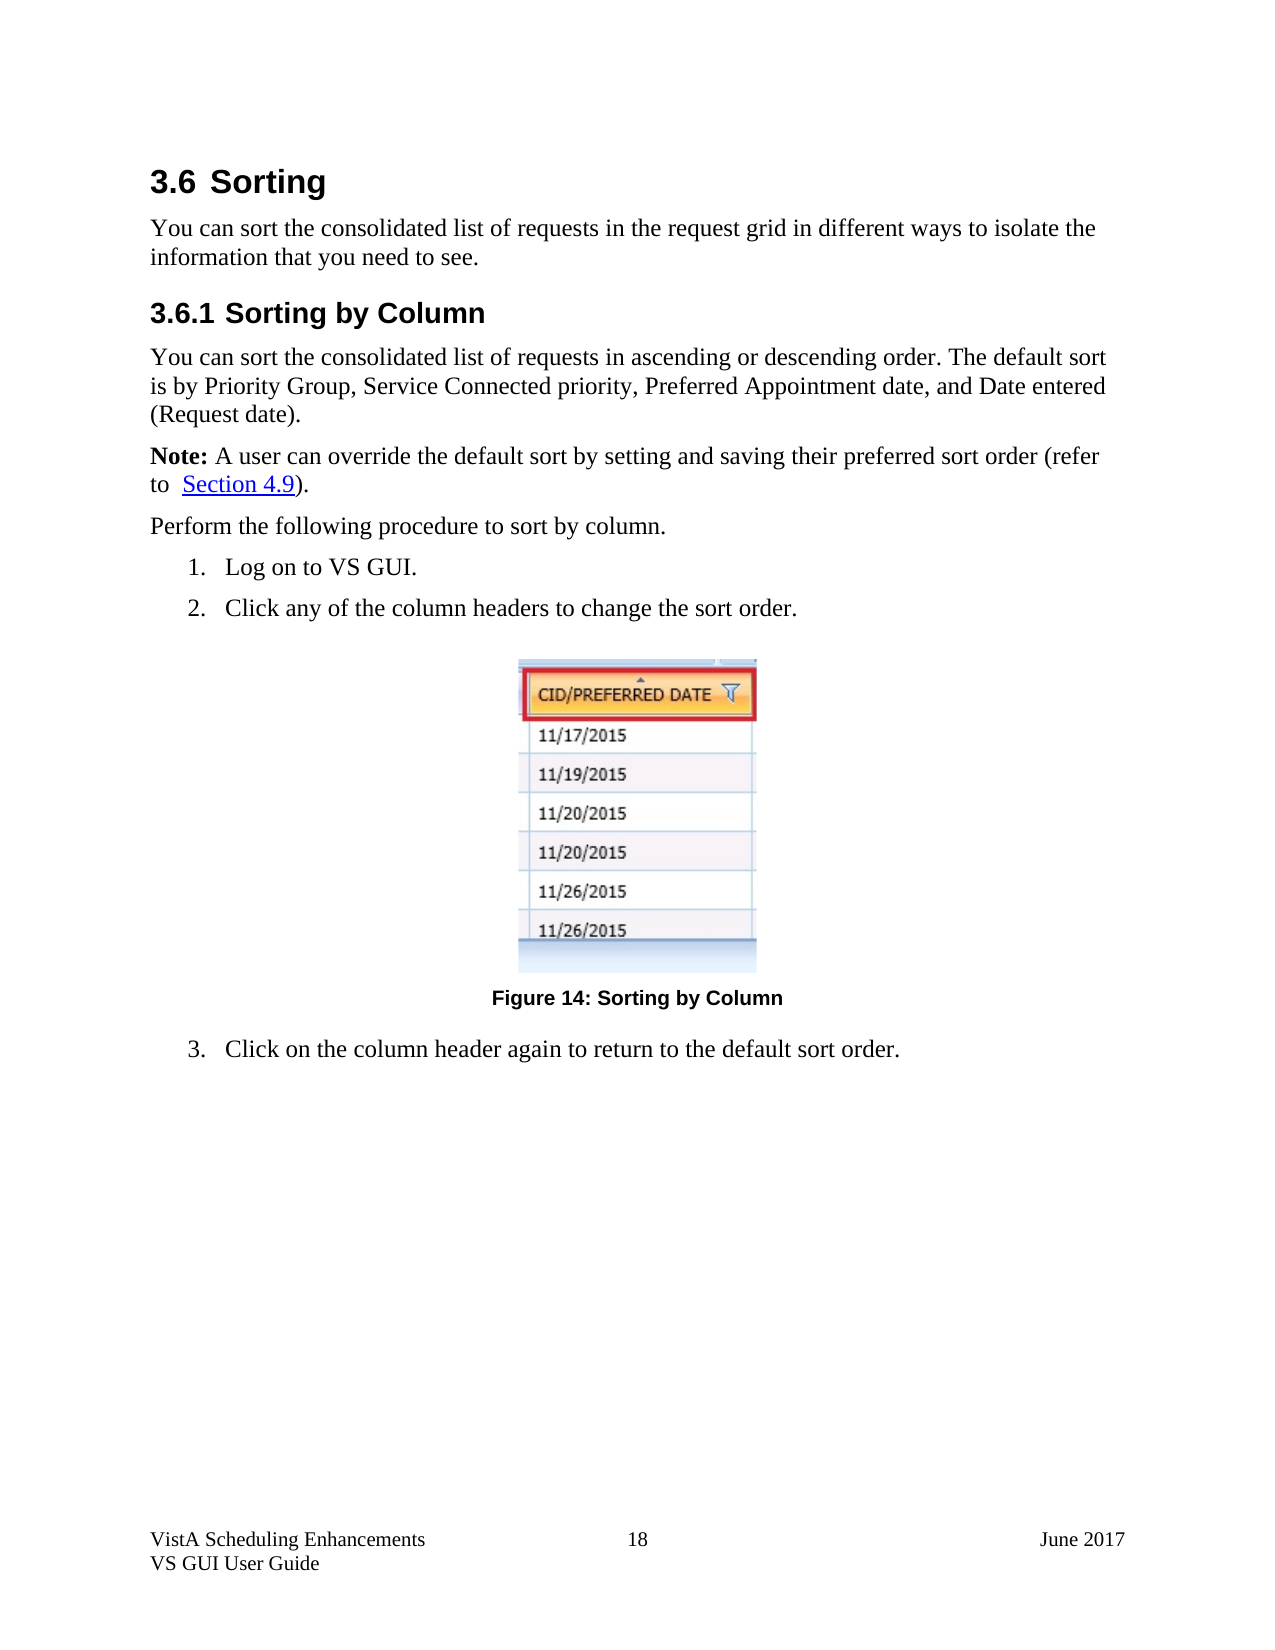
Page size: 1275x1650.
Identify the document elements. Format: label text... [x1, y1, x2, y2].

list Log on to VS GUI. [187, 552, 1125, 581]
subtitle Sorting by Column [150, 296, 1125, 329]
subtitle Sorting [150, 162, 1125, 201]
text Note: A user can override the default sort by setting and saving their preferred sort order (refer to Section 4.9). [150, 441, 1125, 498]
list Click on the column header again to return to the default sort order. [187, 1034, 1125, 1063]
text Perform the following procedure to sort by column. [150, 511, 1125, 539]
text Figure 14: Sorting by Column [150, 985, 1125, 1009]
text You can sort the consolidated list of requests in ascending or descending order. The default sort is by Priority Group, Service Connected priority, Preferred Appointment date, and Date entered (Request date). [150, 342, 1125, 428]
list Click any of the column headers to change the sort order. [187, 593, 1125, 622]
picture [518, 659, 757, 973]
text You can sort the consolidated list of requests in the request grid in different ways to isolate the information that you need to see. [150, 213, 1125, 271]
